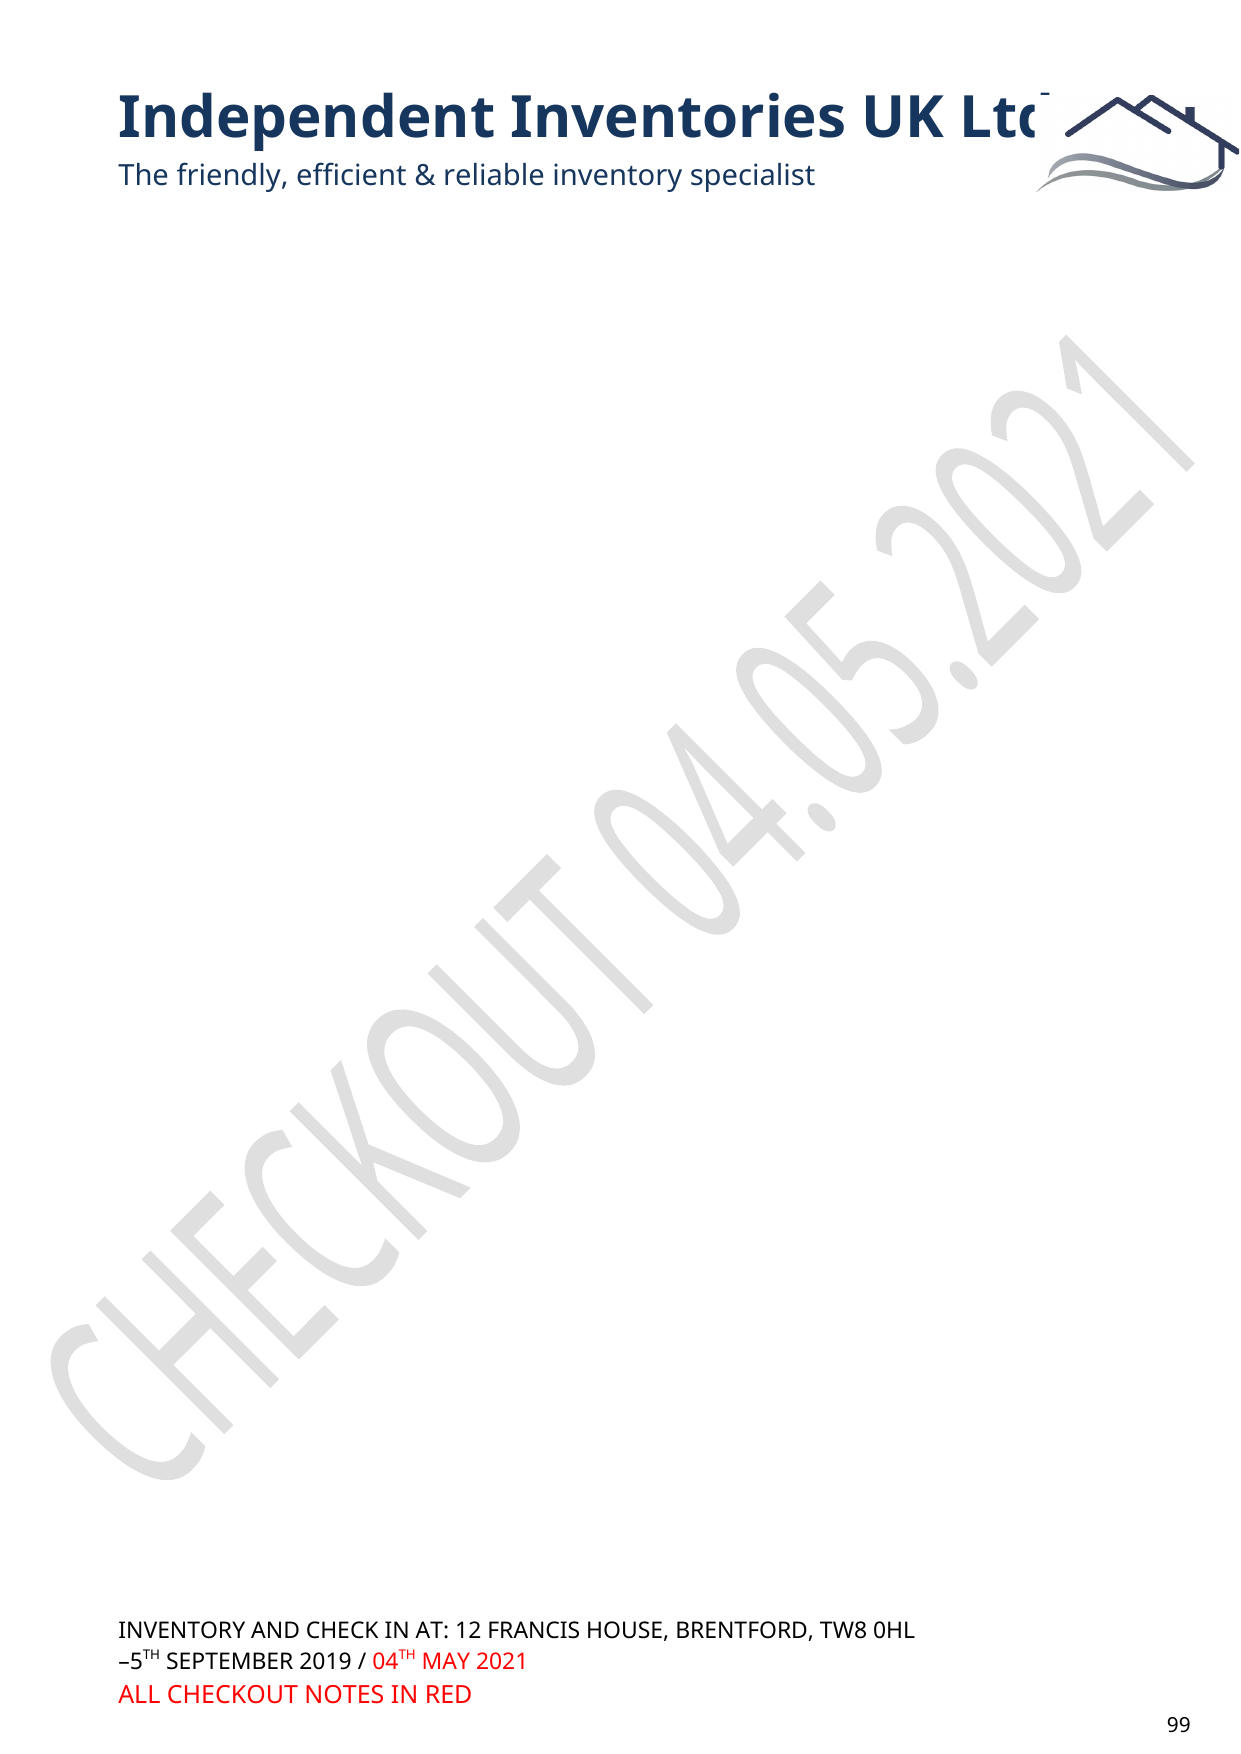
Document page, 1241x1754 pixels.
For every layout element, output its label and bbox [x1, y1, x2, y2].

picture [1034, 95, 1240, 192]
